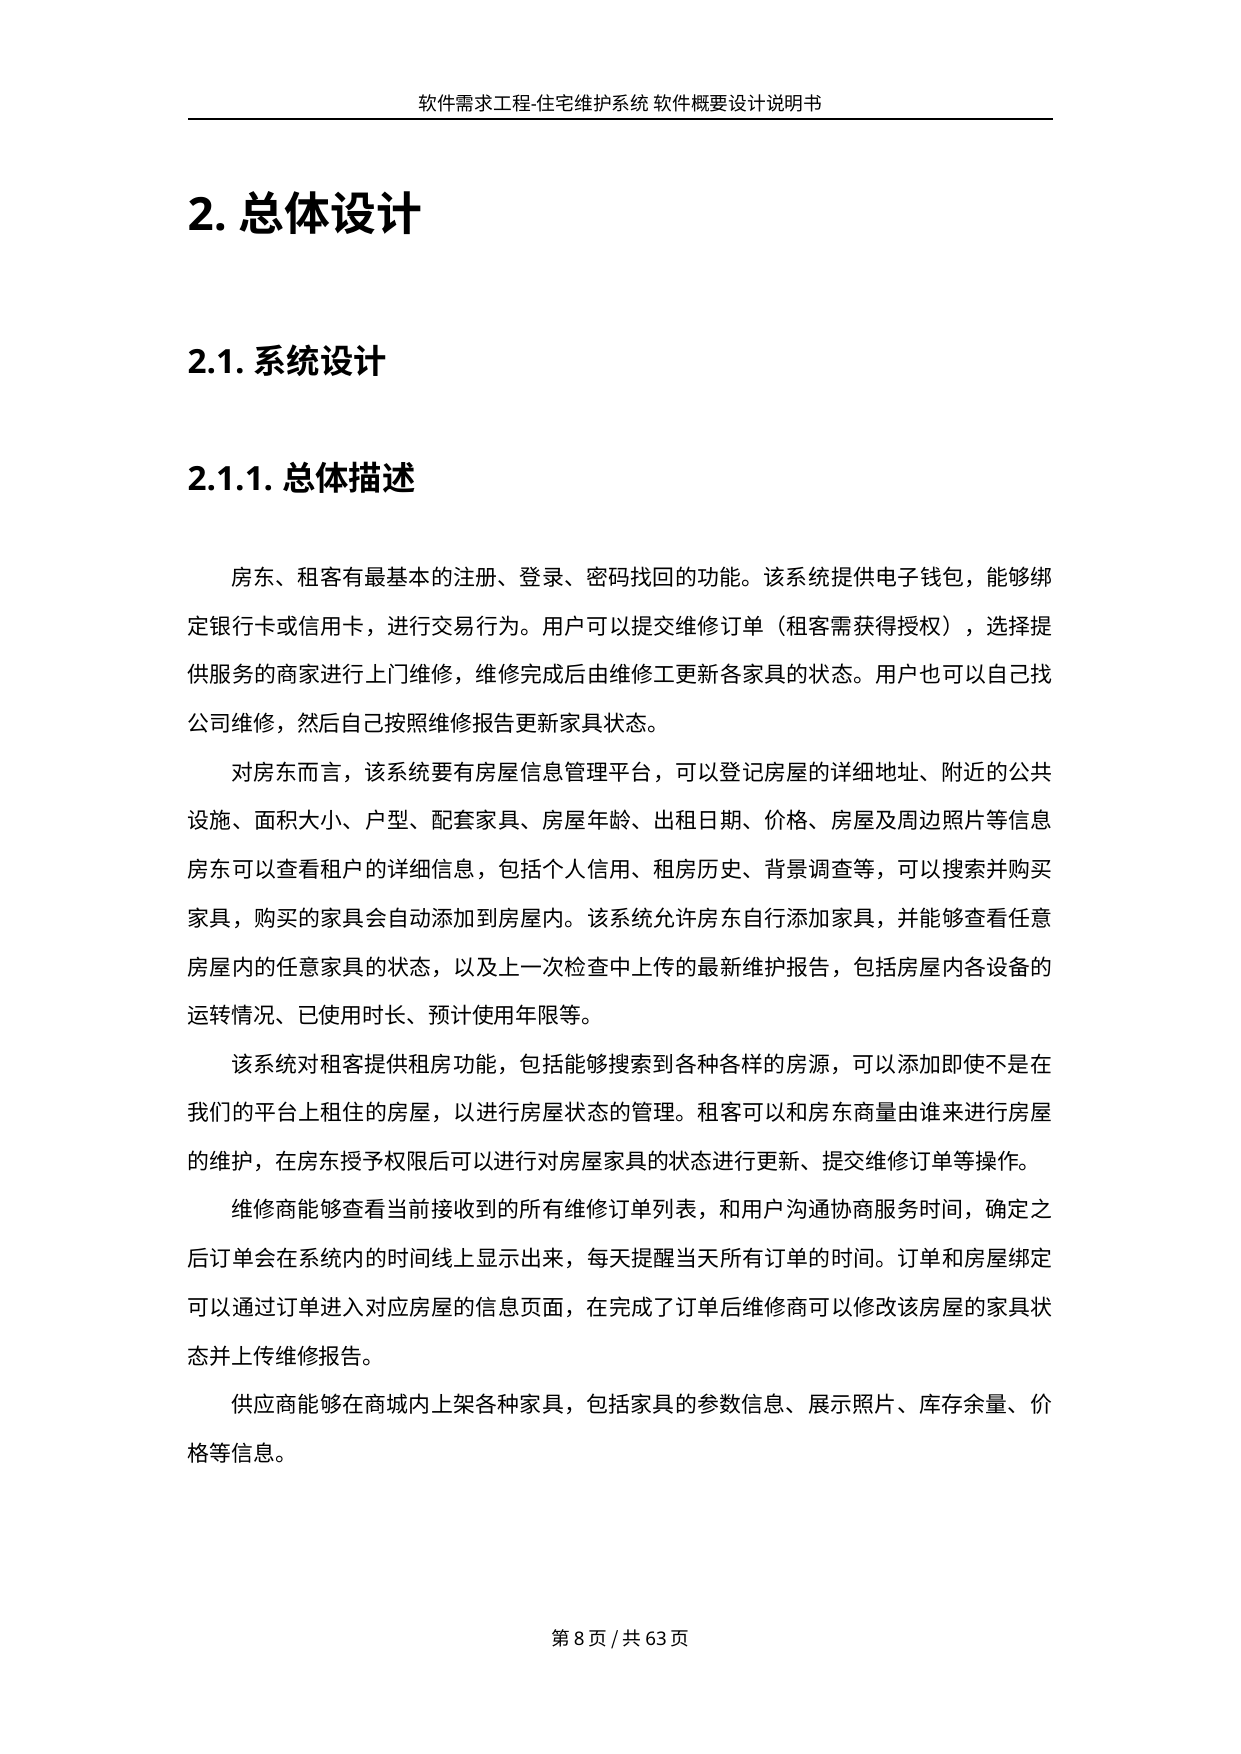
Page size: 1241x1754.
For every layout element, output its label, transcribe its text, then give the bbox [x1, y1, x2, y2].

text 房东、租客有最基本的注册、登录、密码找回的功能。该系统提供电子钱包，能够绑定银行卡或信用卡，进行交易行为。用户可以提交维修订单（租客需获得授权），选择提供服务的商家进行上门维修，维修完成后由维修工更新各家具的状态。用户也可以自己找公司维修，然后自己按照维修报告更新家具状态。 [187, 559, 1053, 738]
subtitle 2. 总体设计 [187, 162, 1053, 259]
text 维修商能够查看当前接收到的所有维修订单列表，和用户沟通协商服务时间，确定之后订单会在系统内的时间线上显示出来，每天提醒当天所有订单的时间。订单和房屋绑定，可以通过订单进入对应房屋的信息页面，在完成了订单后维修商可以修改该房屋的家具状态并上传维修报告。 [187, 1192, 1053, 1371]
text 供应商能够在商城内上架各种家具，包括家具的参数信息、展示照片、库存余量、价格等信息。 [187, 1387, 1053, 1468]
text 对房东而言，该系统要有房屋信息管理平台，可以登记房屋的详细地址、附近的公共设施、面积大小、户型、配套家具、房屋年龄、出租日期、价格、房屋及周边照片等信息。房东可以查看租户的详细信息，包括个人信用、租房历史、背景调查等，可以搜索并购买家具，购买的家具会自动添加到房屋内。该系统允许房东自行添加家具，并能够查看任意房屋内的任意家具的状态，以及上一次检查中上传的最新维护报告，包括房屋内各设备的运转情况、已使用时长、预计使用年限等。 [187, 754, 1053, 1030]
text 该系统对租客提供租房功能，包括能够搜索到各种各样的房源，可以添加即使不是在我们的平台上租住的房屋，以进行房屋状态的管理。租客可以和房东商量由谁来进行房屋的维护，在房东授予权限后可以进行对房屋家具的状态进行更新、提交维修订单等操作。 [187, 1046, 1053, 1176]
subtitle 2.1.1. 总体描述 [187, 443, 1053, 508]
subtitle 2.1. 系统设计 [187, 327, 1053, 392]
